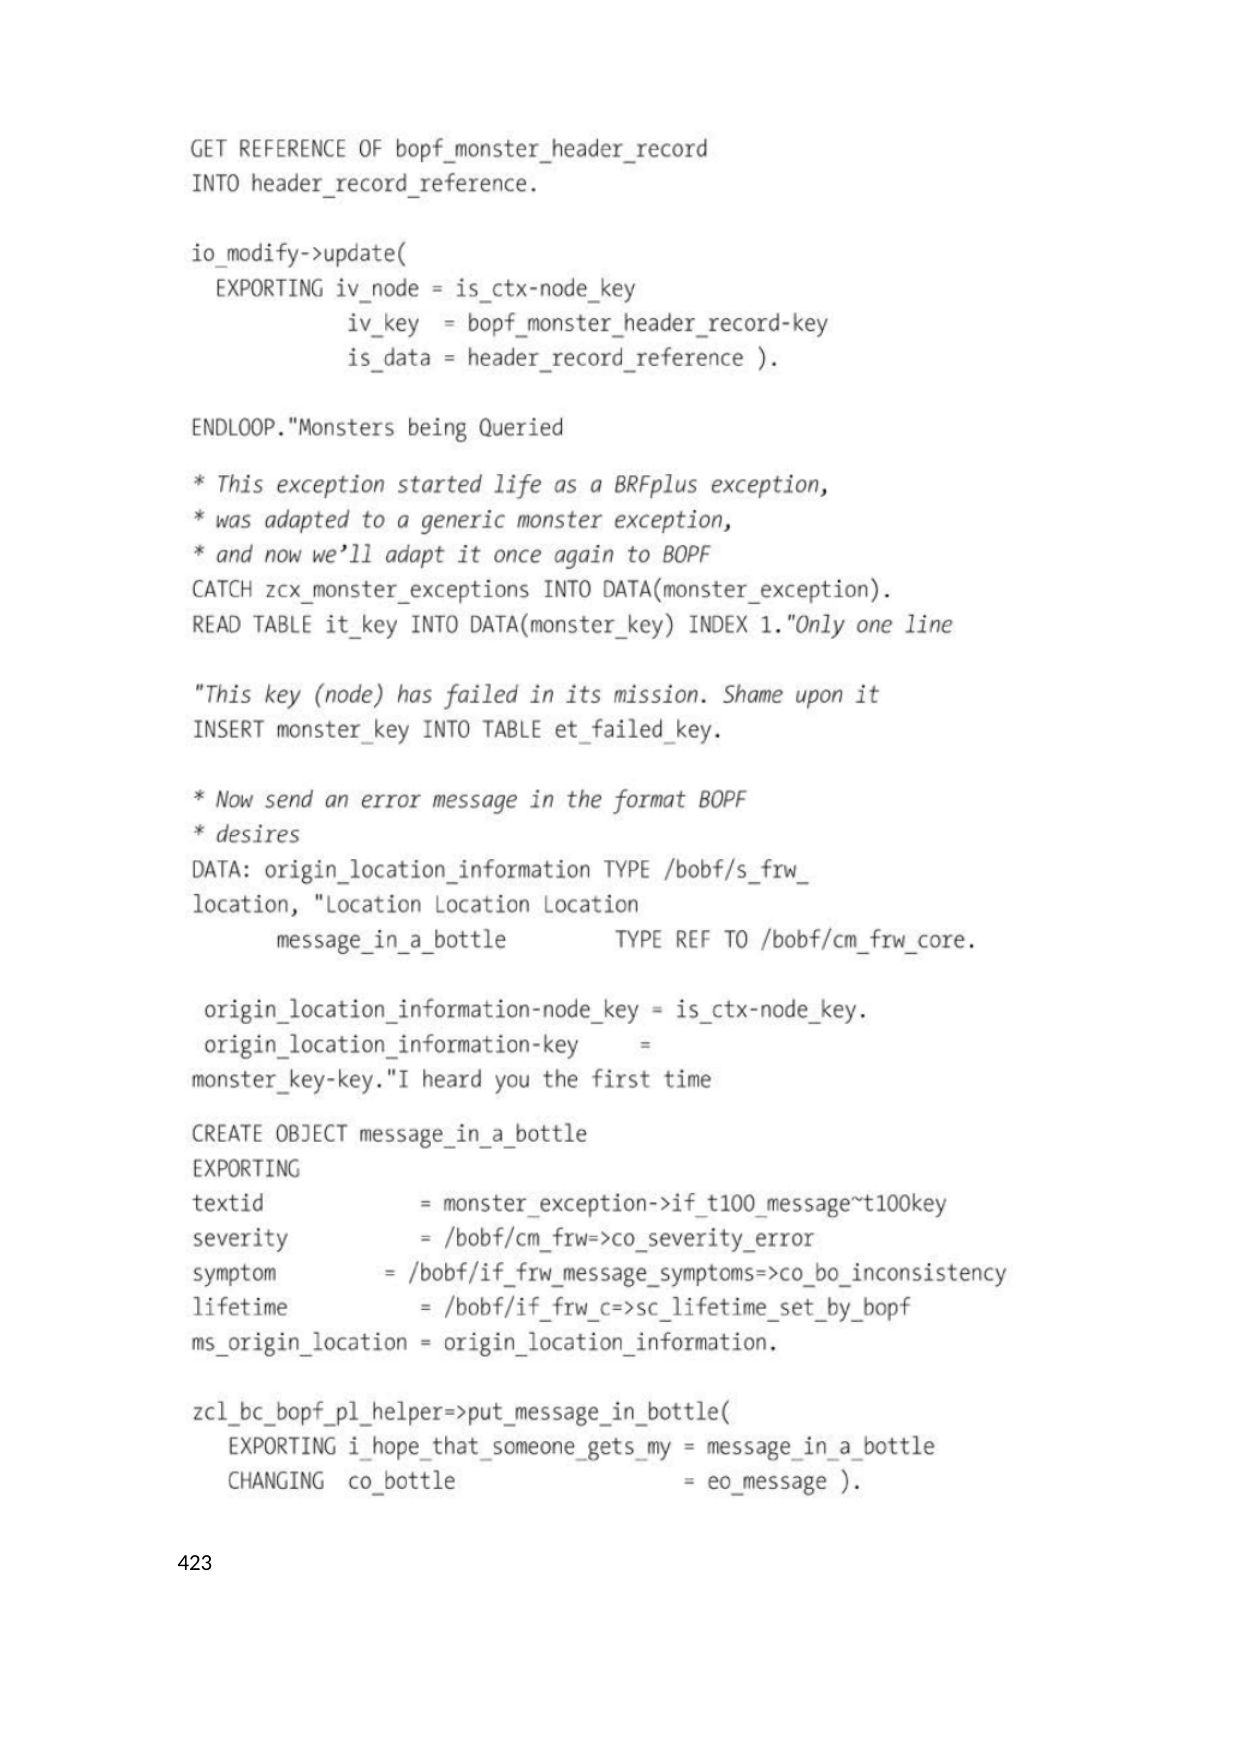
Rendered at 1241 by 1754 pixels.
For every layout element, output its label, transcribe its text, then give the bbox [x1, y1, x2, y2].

picture [177, 118, 1152, 1520]
text 423 [177, 1548, 1152, 1576]
